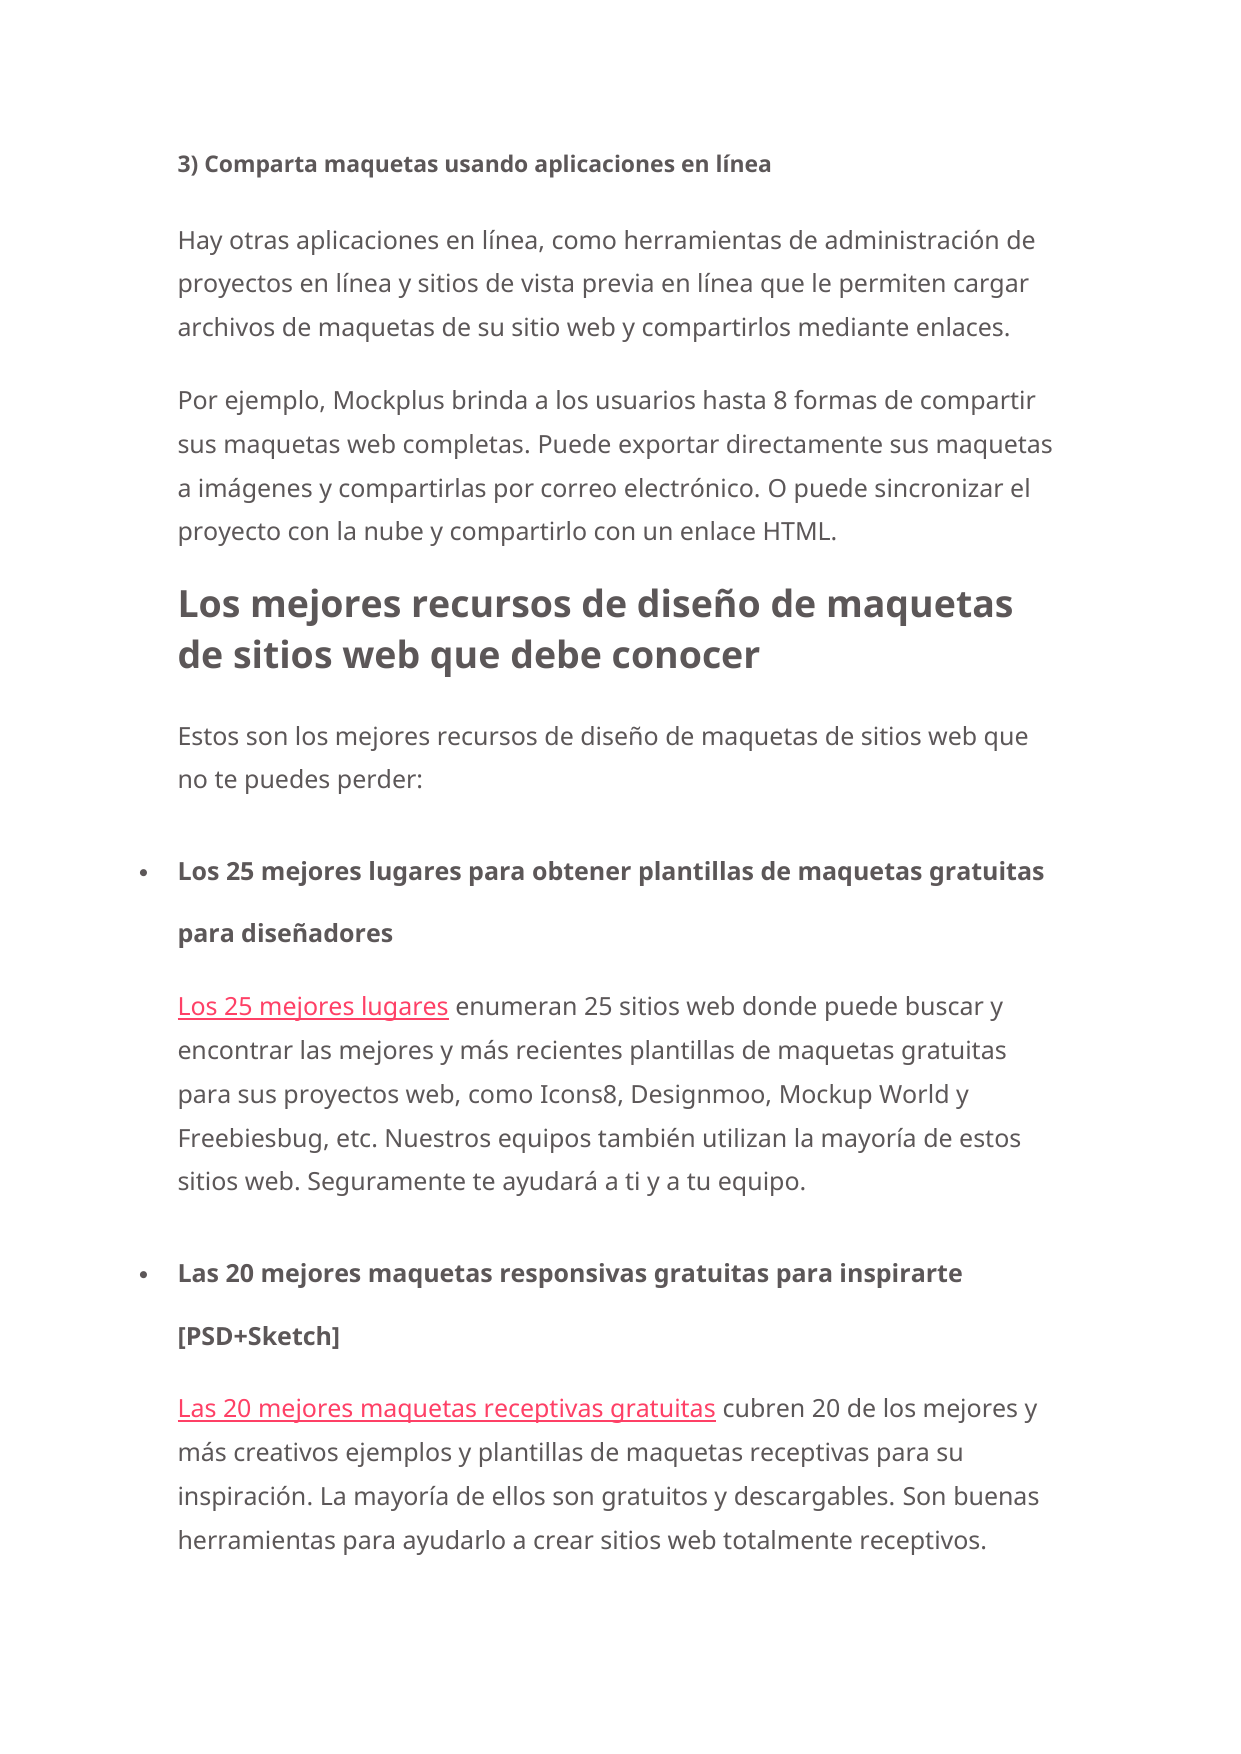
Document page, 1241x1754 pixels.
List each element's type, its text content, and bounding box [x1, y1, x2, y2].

text Estos son los mejores recursos de diseño de maquetas de sitios web que no te puedes perder: [177, 708, 1063, 796]
text Por ejemplo, Mockplus brinda a los usuarios hasta 8 formas de compartir sus maquetas web completas. Puede exportar directamente sus maquetas a imágenes y compartirlas por correo electrónico. O puede sincronizar el proyecto con la nube y compartirlo con un enlace HTML. [177, 373, 1063, 548]
text Los 25 mejores lugares enumeran 25 sitios web donde puede buscar y encontrar las mejores y más recientes plantillas de maquetas gratuitas para sus proyectos web, como Icons8, Designmoo, Mockup World y Freebiesbug, etc. Nuestros equipos también utilizan la mayoría de estos sitios web. Seguramente te ayudará a ti y a tu equipo. [177, 979, 1063, 1198]
subtitle Los mejores recursos de diseño de maquetas de sitios web que debe conocer [177, 577, 1063, 679]
list Los 25 mejores lugares para obtener plantillas de maquetas gratuitas para diseñadores [140, 825, 1063, 950]
text Las 20 mejores maquetas receptivas gratuitas cubren 20 de los mejores y más creativos ejemplos y plantillas de maquetas receptivas para su inspiración. La mayoría de ellos son gratuitos y descargables. Son buenas herramientas para ayudarlo a crear sitios web totalmente receptivos. [177, 1381, 1063, 1556]
text Hay otras aplicaciones en línea, como herramientas de administración de proyectos en línea y sitios de vista previa en línea que le permiten cargar archivos de maquetas de su sitio web y compartirlos mediante enlaces. [177, 213, 1063, 344]
subtitle 3) Comparta maquetas usando aplicaciones en línea [177, 148, 1063, 179]
list Las 20 mejores maquetas responsivas gratuitas para inspirarte [PSD+Sketch] [140, 1227, 1063, 1352]
